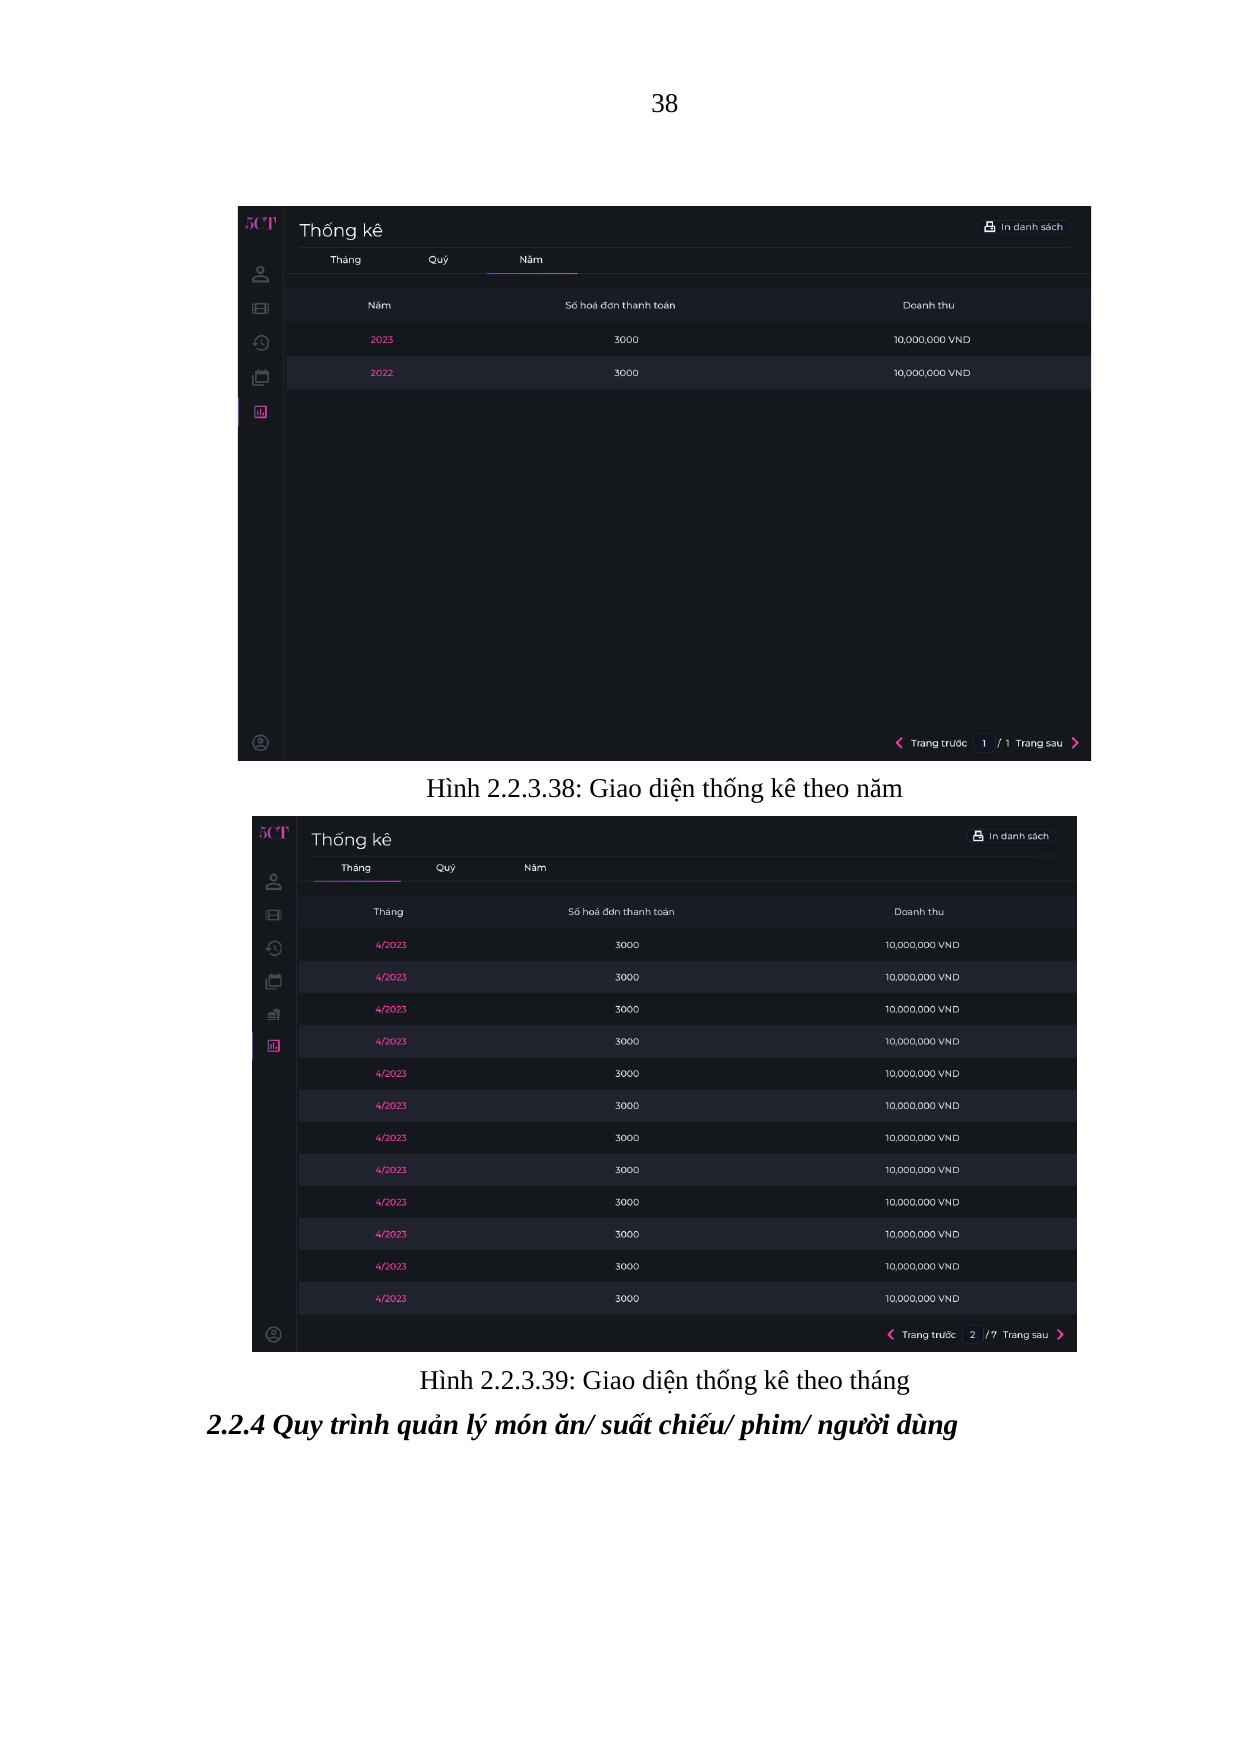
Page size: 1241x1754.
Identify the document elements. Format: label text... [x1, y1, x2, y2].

picture [237, 206, 1092, 761]
subtitle Quy trình quản lý món ăn/ suất chiếu/ phim/ người dùng [207, 1407, 1122, 1441]
picture [252, 816, 1077, 1352]
